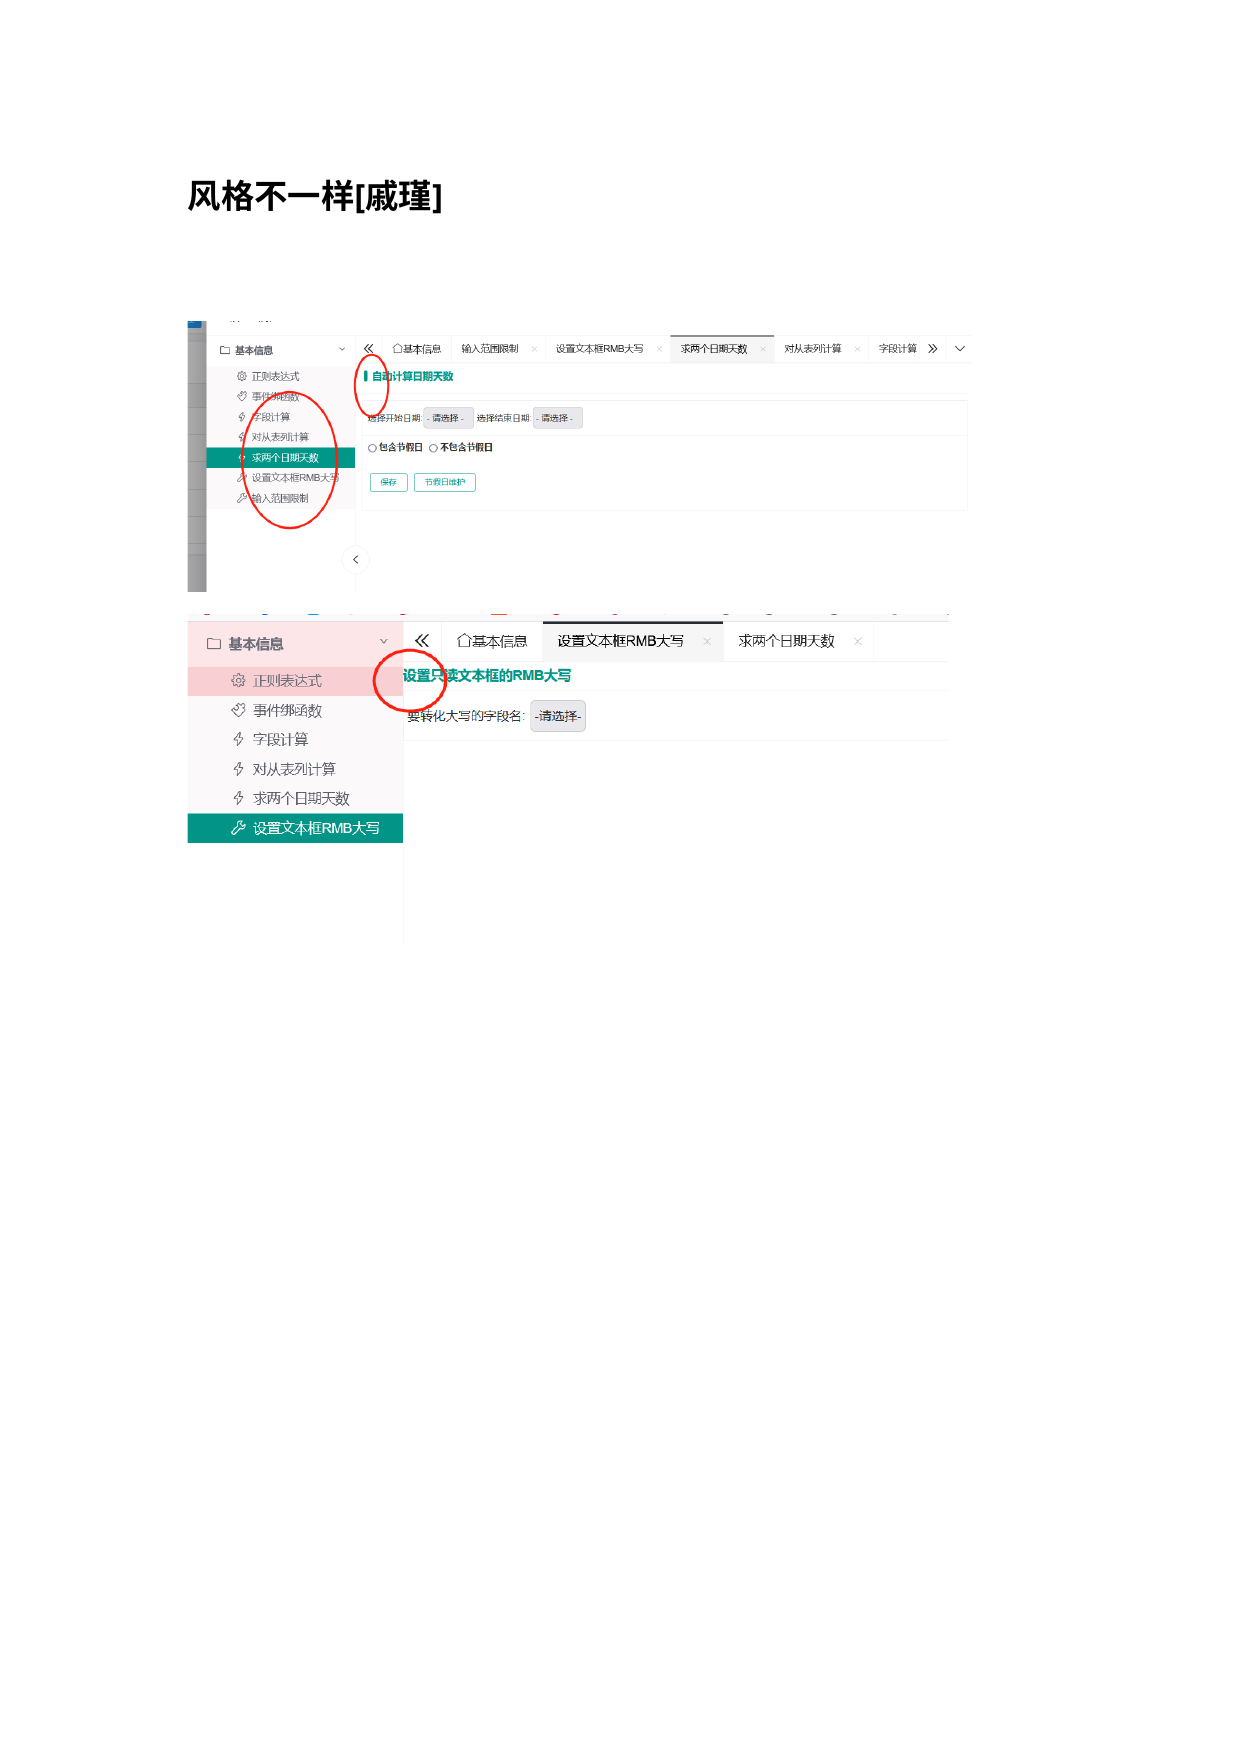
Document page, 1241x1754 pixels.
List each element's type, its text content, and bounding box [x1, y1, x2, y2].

subtitle 风格不一样[戚瑾] [187, 162, 1053, 227]
picture [187, 321, 973, 592]
picture [187, 614, 949, 944]
